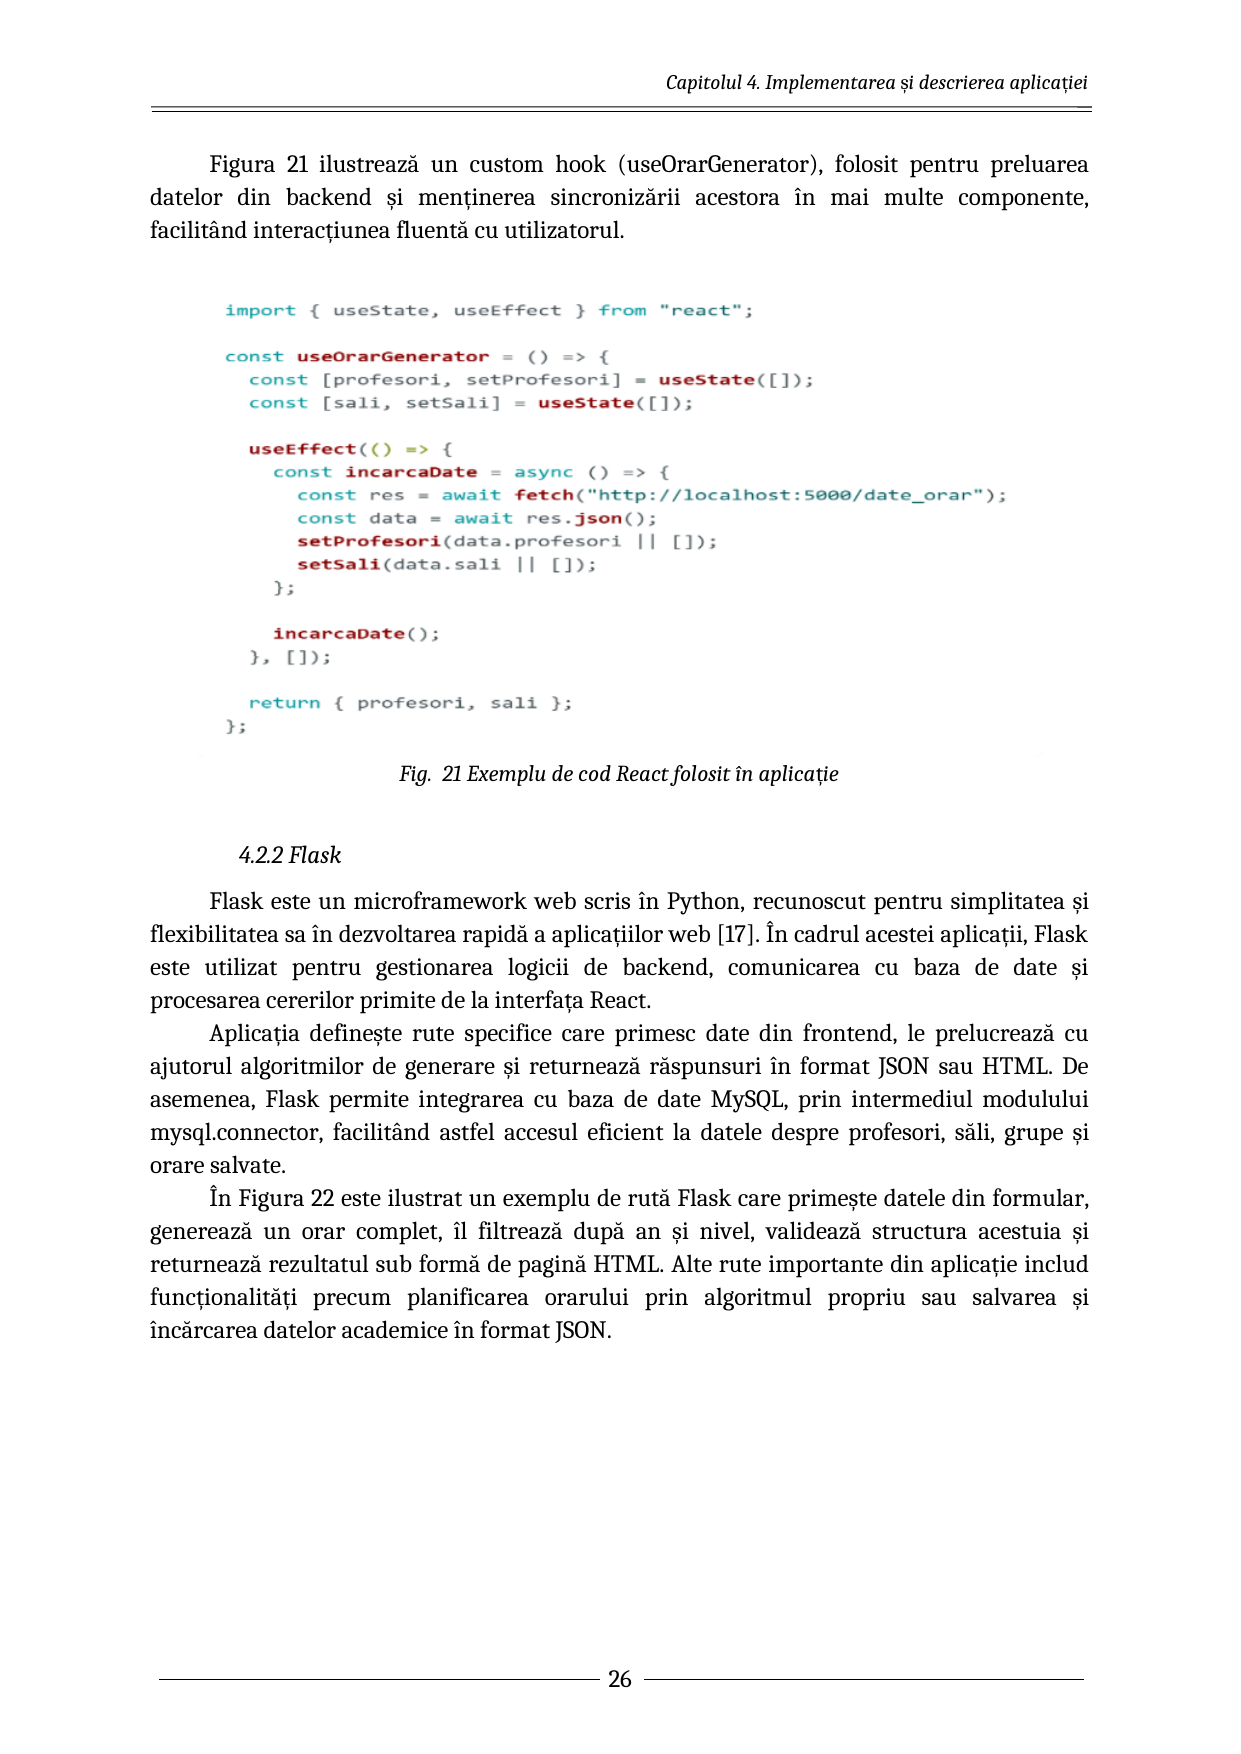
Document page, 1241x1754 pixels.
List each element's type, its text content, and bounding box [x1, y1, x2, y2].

subtitle Fig. 21 Exemplu de cod React folosit în aplicație [150, 761, 1090, 787]
text Flask este un microframework web scris în Python, recunoscut pentru simplitatea și flexibilitatea sa în dezvoltarea rapidă a aplicațiilor web [17]. În cadrul acestei aplicații, Flask este utilizat pentru gestionarea logicii de backend, comunicarea cu baza de date și procesarea cererilor primite de la interfața React. [150, 887, 1090, 1014]
text În Figura 22 este ilustrat un exemplu de rută Flask care primește datele din formular, generează un orar complet, îl filtrează după an și nivel, validează structura acestuia și returnează rezultatul sub formă de pagină HTML. Alte rute importante din aplicație includ funcționalități precum planificarea orarului prin algoritmul propriu sau salvarea și încărcarea datelor academice în format JSON. [150, 1184, 1090, 1345]
text Aplicația definește rute specifice care primesc date din frontend, le prelucrează cu ajutorul algoritmilor de generare și returnează răspunsuri în format JSON sau HTML. De asemenea, Flask permite integrarea cu baza de date MySQL, prin intermediul modulului mysql.connector, facilitând astfel accesul eficient la datele despre profesori, săli, grupe și orare salvate. [150, 1019, 1090, 1179]
subtitle 4.2.2 Flask [150, 841, 1090, 870]
picture [197, 282, 1043, 757]
text Figura 21 ilustrează un custom hook (useOrarGenerator), folosit pentru preluarea datelor din backend și menținerea sincronizării acestora în mai multe componente, facilitând interacțiunea fluentă cu utilizatorul. [150, 150, 1090, 245]
